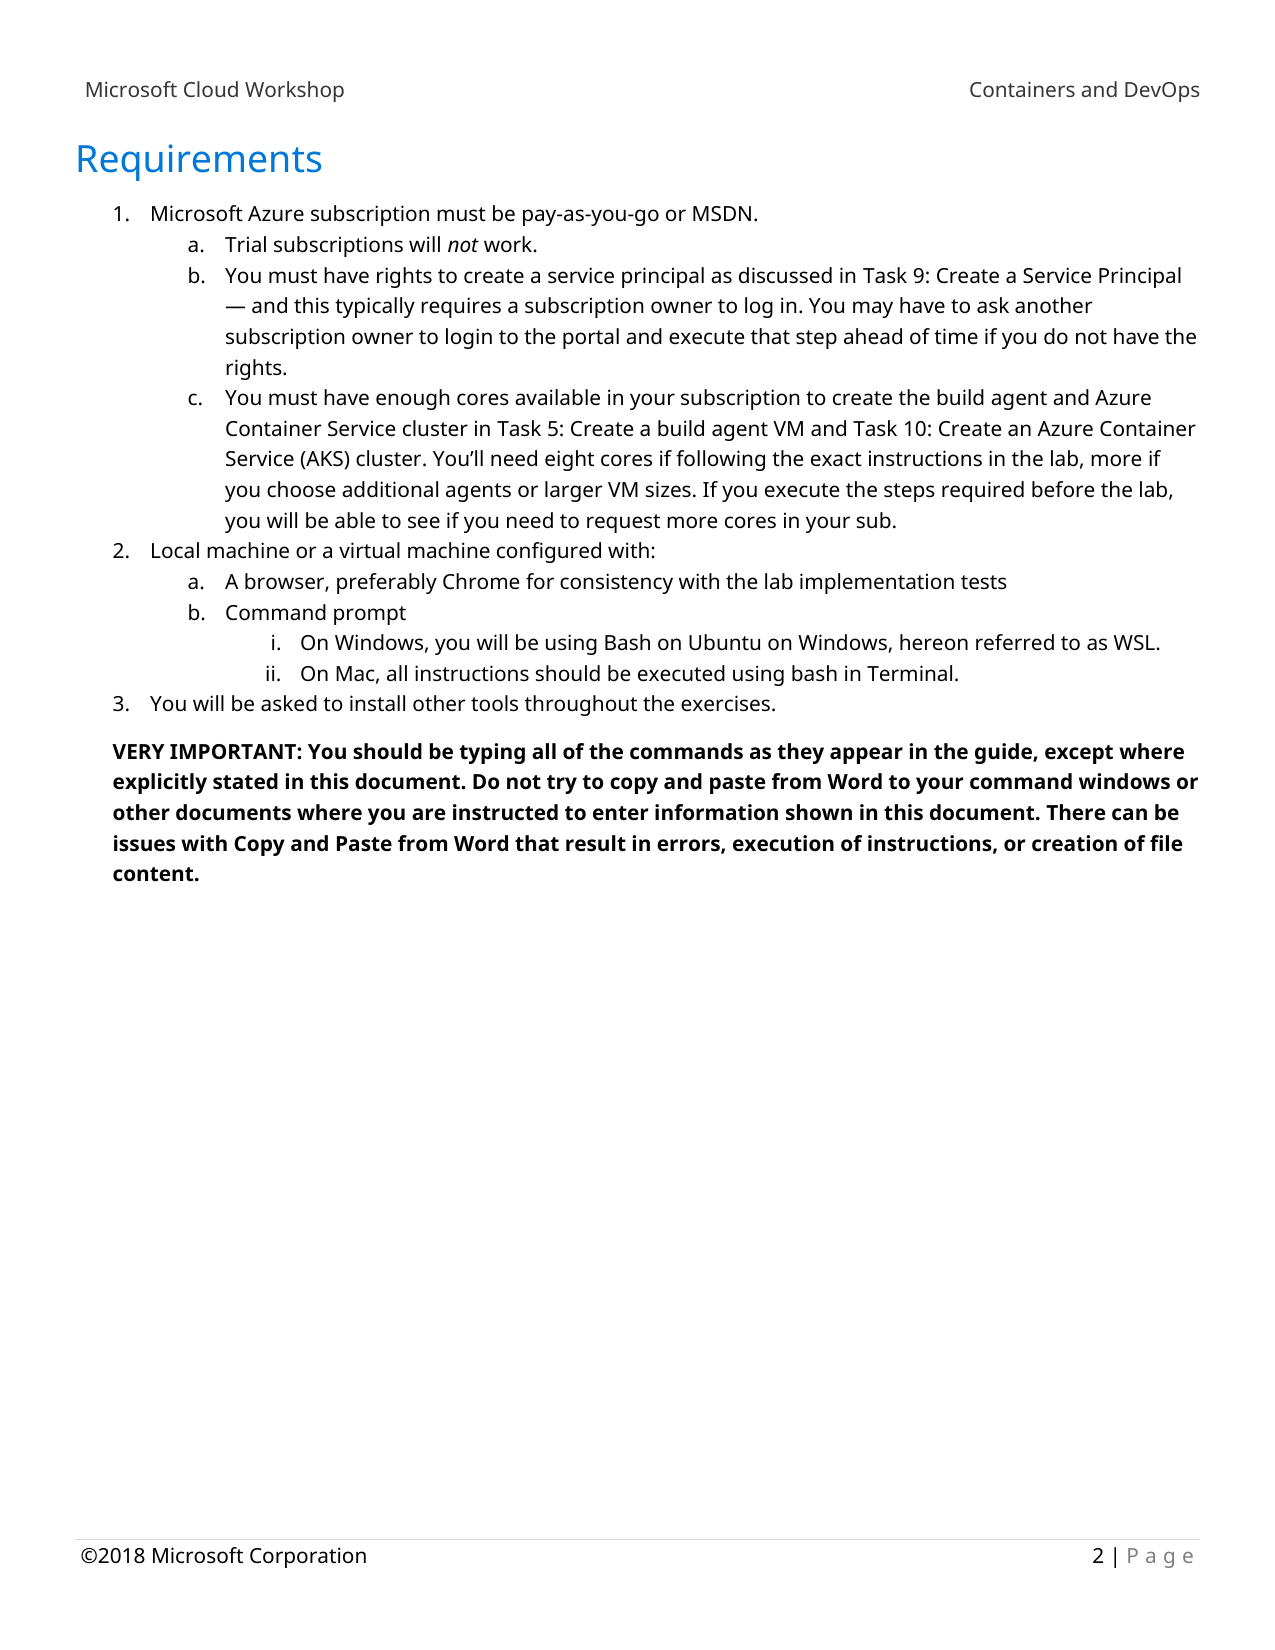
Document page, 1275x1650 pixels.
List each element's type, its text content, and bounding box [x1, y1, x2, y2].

list Microsoft Azure subscription must be pay-as-you-go or MSDN. [112, 199, 1200, 228]
list You must have enough cores available in your subscription to create the build agent and Azure Container Service cluster in Task 5: Create a build agent VM and Task 10: Create an Azure Container Service (AKS) cluster. You’ll need eight cores if following the exact instructions in the lab, more if you choose additional agents or larger VM sizes. If you execute the steps required before the lab, you will be able to see if you need to request more cores in your sub. [187, 383, 1200, 534]
list On Mac, all instructions should be executed using bash in Terminal. [281, 659, 1200, 687]
list On Windows, you will be using Bash on Ubuntu on Windows, hereon referred to as WSL. [281, 628, 1200, 657]
list Command prompt [187, 598, 1200, 626]
list Trial subscriptions will not work. [187, 230, 1200, 258]
list You will be asked to install other tools throughout the exercises. [112, 689, 1200, 718]
list A browser, preferably Chrome for consistency with the lab implementation tests [187, 567, 1200, 595]
list You must have rights to create a service principal as discussed in Task 9: Create a Service Principal — and this typically requires a subscription owner to log in. You may have to ask another subscription owner to login to the portal and execute that step ahead of time if you do not have the rights. [187, 261, 1200, 381]
text VERY IMPORTANT: You should be typing all of the commands as they appear in the guide, except where explicitly stated in this document. Do not try to copy and paste from Word to your command windows or other documents where you are instructed to enter information shown in this document. There can be issues with Copy and Paste from Word that result in errors, execution of instructions, or creation of file content. [112, 737, 1200, 888]
subtitle Requirements [75, 132, 1200, 183]
list Local machine or a virtual machine configured with: [112, 536, 1200, 565]
